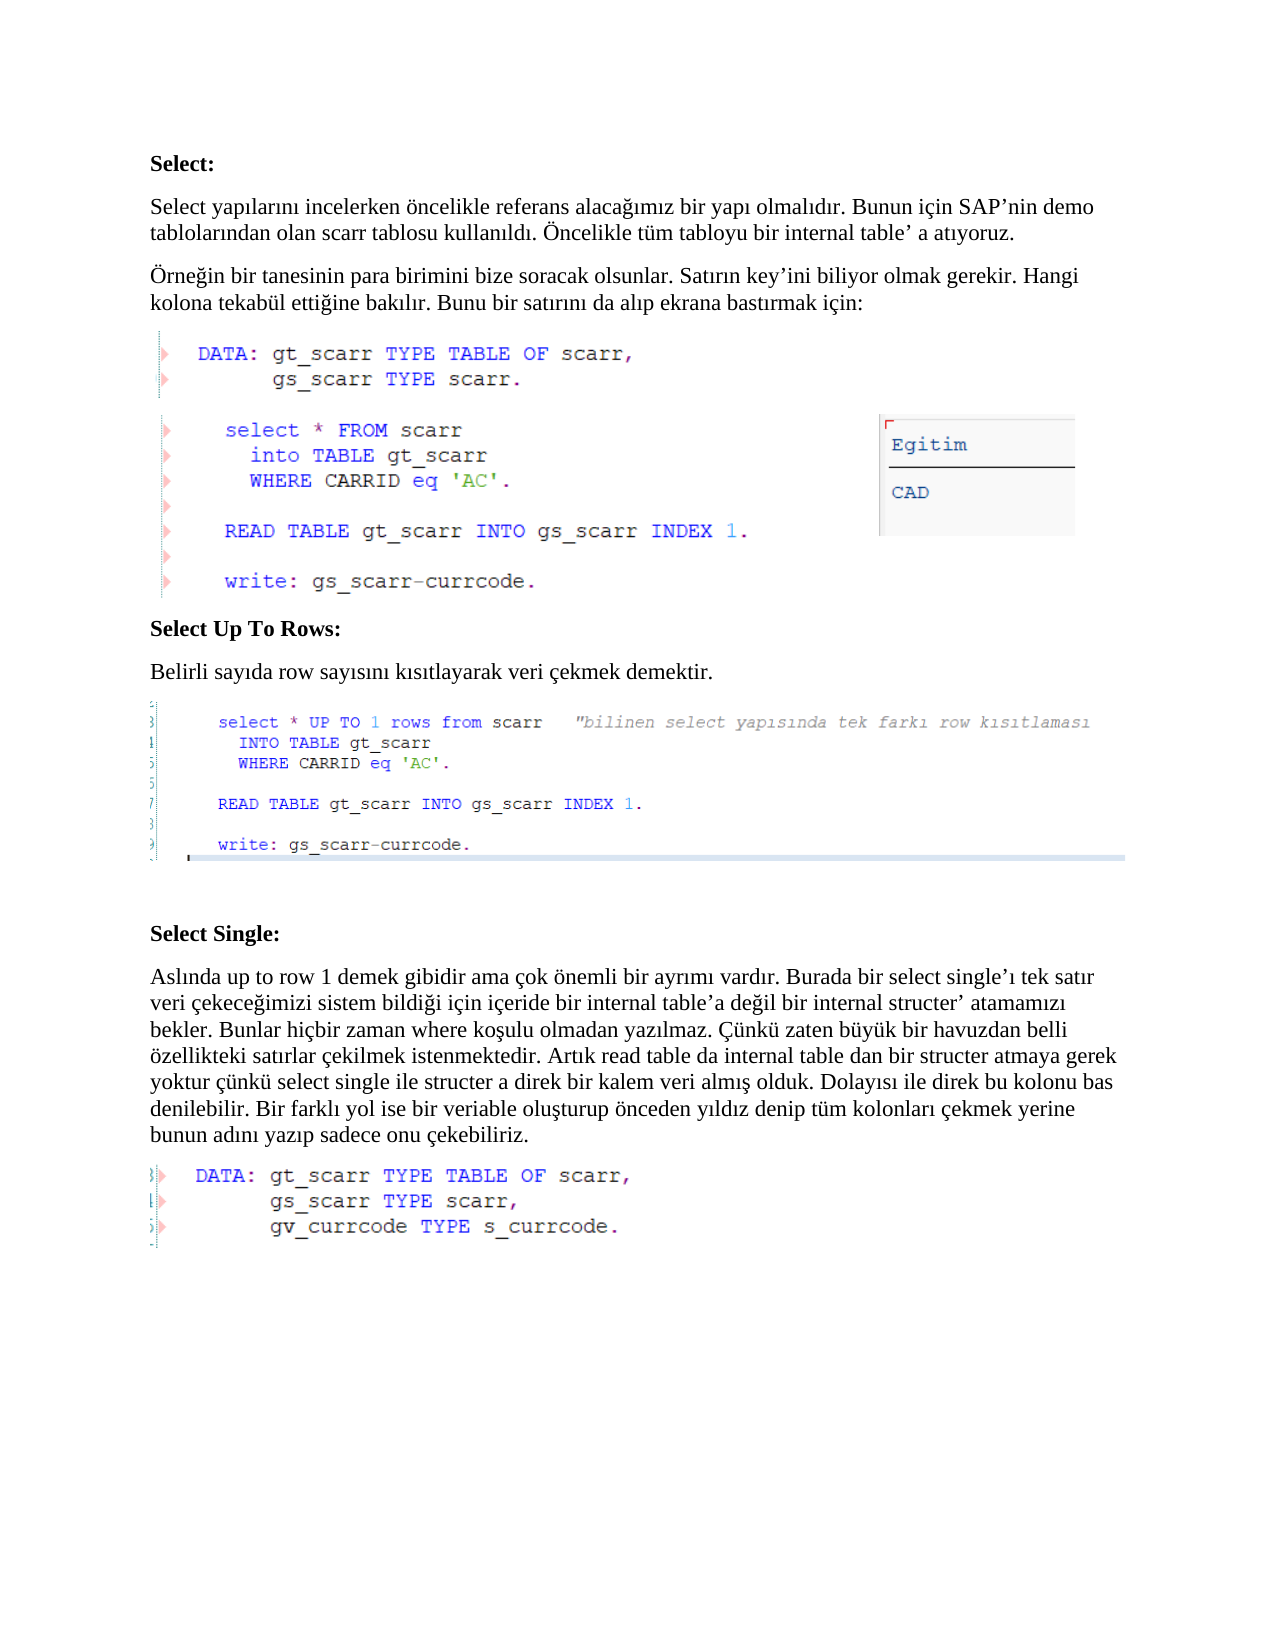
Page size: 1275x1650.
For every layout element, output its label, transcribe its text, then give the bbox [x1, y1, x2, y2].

picture [150, 1164, 640, 1248]
text Select yapılarını incelerken öncelikle referans alacağımız bir yapı olmalıdır. Bunun için SAP’nin demo tablolarından olan scarr tablosu kullanıldı. Öncelikle tüm tabloyu bir internal table’ a atıyoruz. [150, 193, 1125, 246]
text Belirli sayıda row sayısını kısıtlayarak veri çekmek demektir. [150, 658, 1125, 684]
text Select Single: [150, 920, 1125, 946]
picture [161, 414, 758, 599]
picture [155, 331, 656, 398]
picture [150, 701, 1125, 861]
picture [879, 414, 1076, 536]
text Select: [150, 150, 1125, 176]
text Örneğin bir tanesinin para birimini bize soracak olsunlar. Satırın key’ini biliyor olmak gerekir. Hangi kolona tekabül ettiğine bakılır. Bunu bir satırını da alıp ekrana bastırmak için: [150, 262, 1125, 315]
text Aslında up to row 1 demek gibidir ama çok önemli bir ayrımı vardır. Burada bir select single’ı tek satır veri çekeceğimizi sistem bildiği için içeride bir internal table’a değil bir internal structer’ atamamızı bekler. Bunlar hiçbir zaman where koşulu olmadan yazılmaz. Çünkü zaten büyük bir havuzdan belli özellikteki satırlar çekilmek istenmektedir. Artık read table da internal table dan bir structer atmaya gerek yoktur çünkü select single ile structer a direk bir kalem veri almış olduk. Dolayısı ile direk bu kolonu bas denilebilir. Bir farklı yol ise bir veriable oluşturup önceden yıldız denip tüm kolonları çekmek yerine bunun adını yazıp sadece onu çekebiliriz. [150, 963, 1125, 1147]
text Select Up To Rows: [150, 615, 1125, 641]
